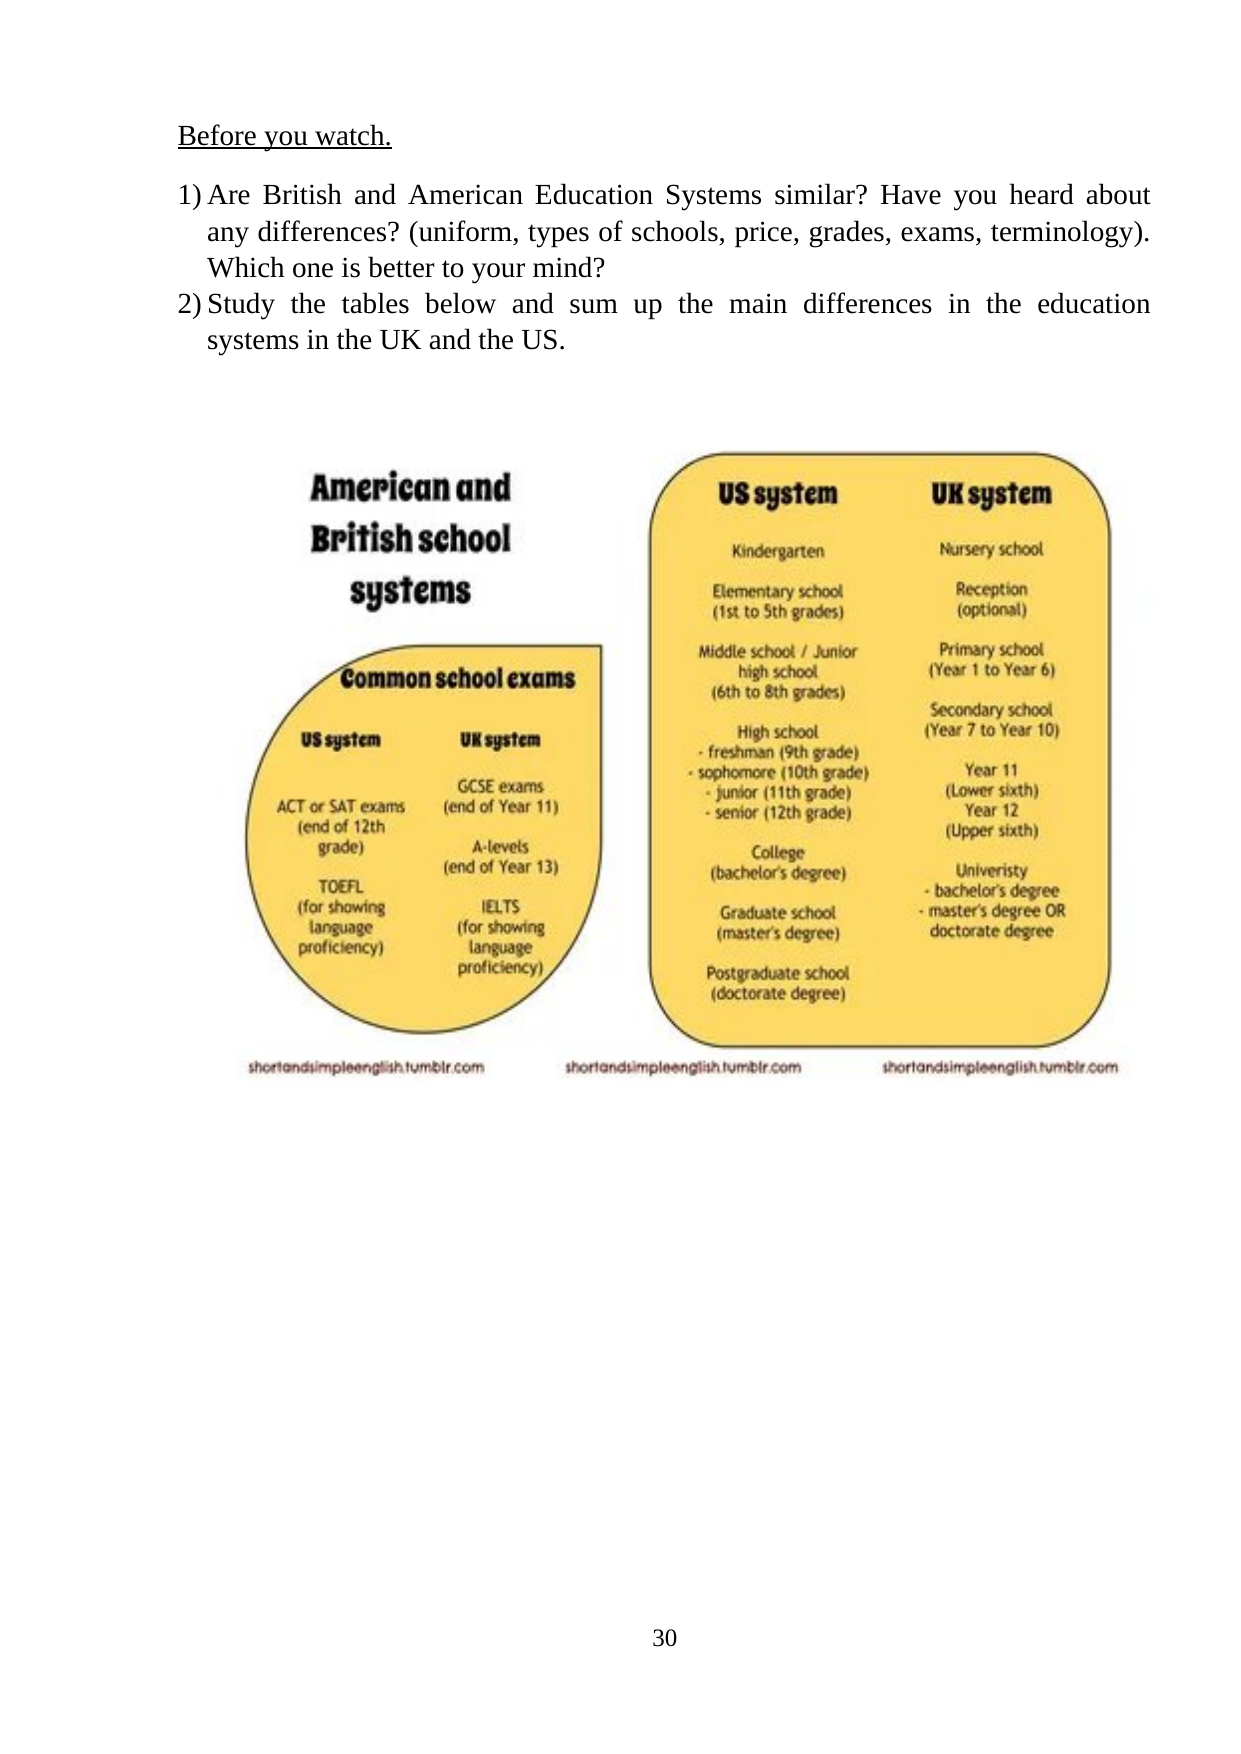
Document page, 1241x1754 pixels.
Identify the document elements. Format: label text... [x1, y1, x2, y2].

picture [206, 417, 1162, 1085]
list Study the tables below and sum up the main differences in the education systems in the UK and the US. [177, 286, 1152, 356]
text Before you watch. [177, 118, 1152, 152]
list Are British and American Education Systems similar? Have you heard about any differences? (uniform, types of schools, price, grades, exams, terminology). Which one is better to your mind? [177, 177, 1152, 283]
